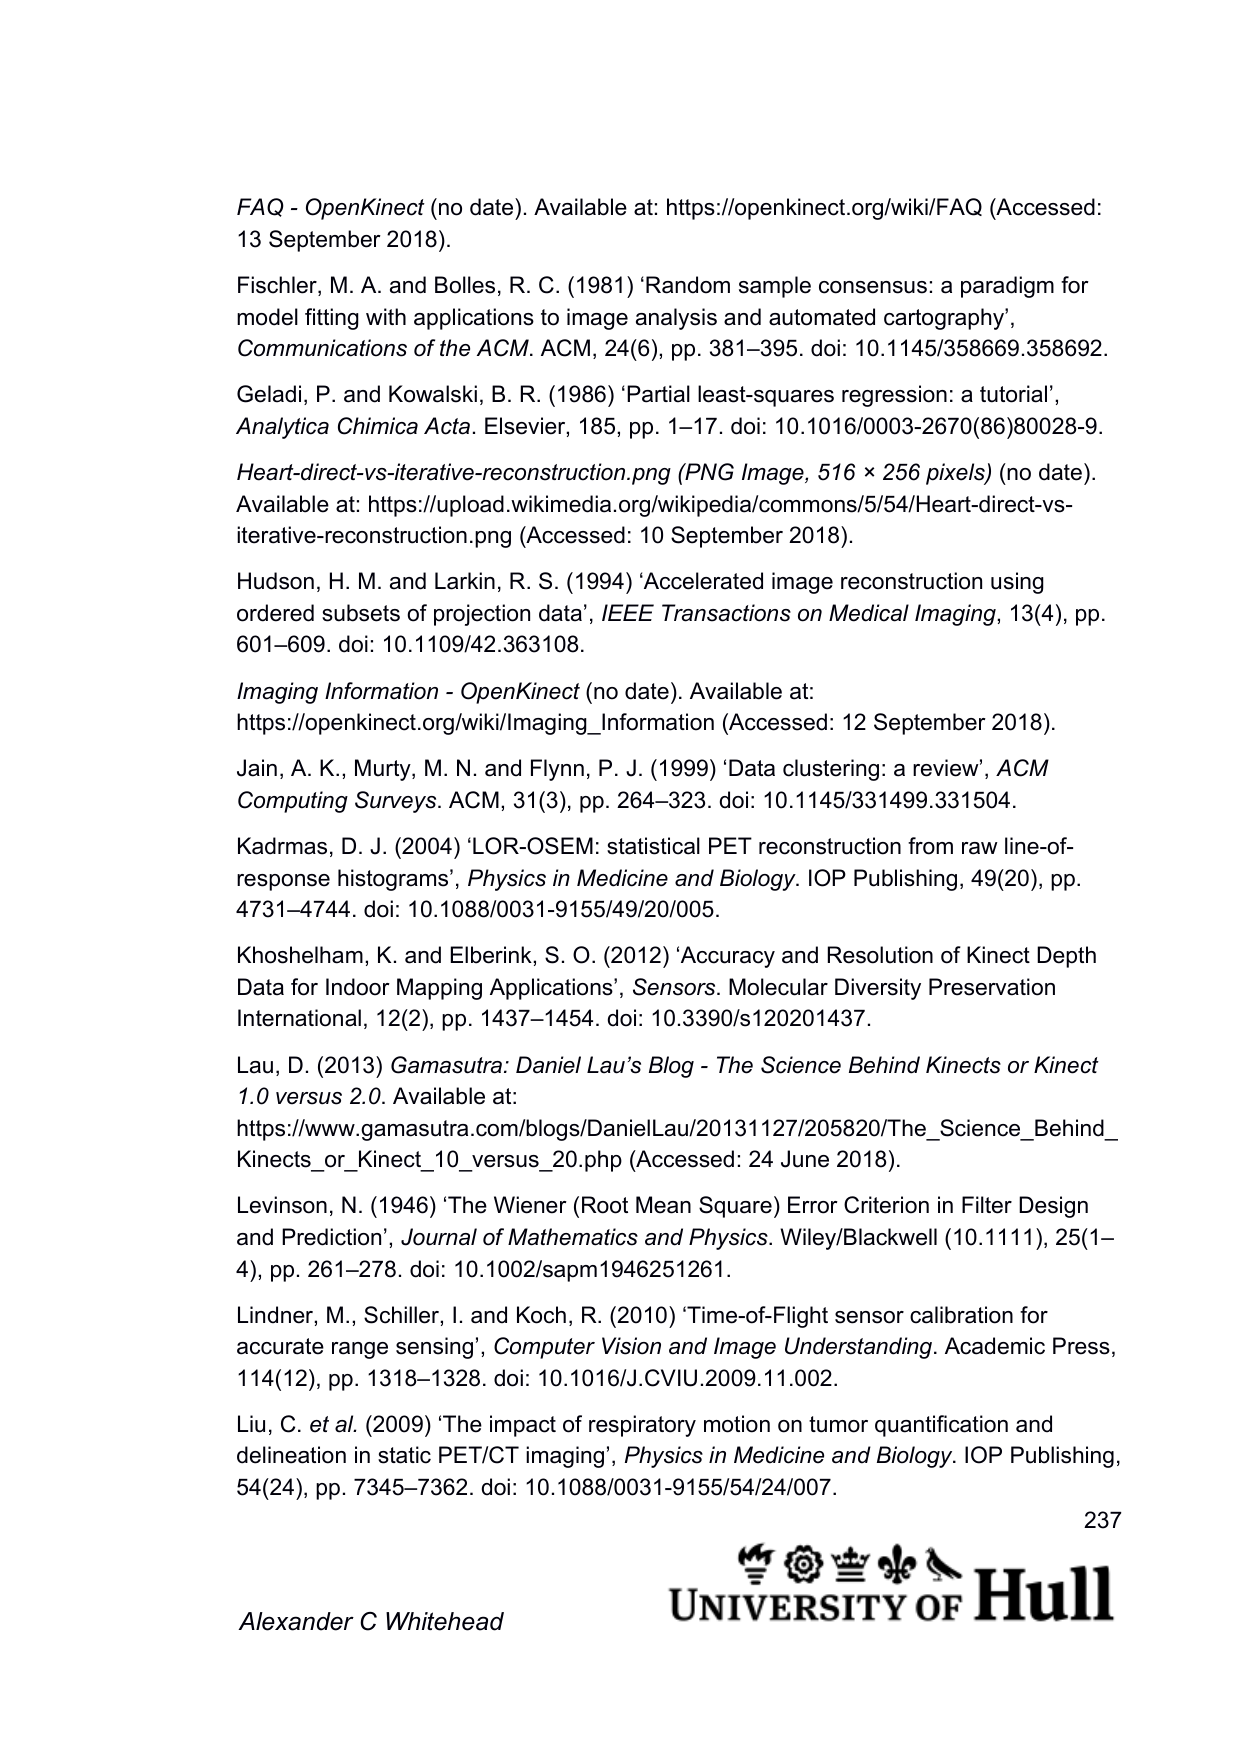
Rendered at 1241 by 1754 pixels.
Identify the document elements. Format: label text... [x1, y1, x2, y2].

text Khoshelham, K. and Elberink, S. O. (2012) ‘Accuracy and Resolution of Kinect Depth Data for Indoor Mapping Applications’, Sensors. Molecular Diversity Preservation International, 12(2), pp. 1437–1454. doi: 10.3390/s120201437. [236, 942, 1122, 1032]
text Heart-direct-vs-iterative-reconstruction.png (PNG Image, 516 × 256 pixels) (no date). Available at: https://upload.wikimedia.org/wikipedia/commons/5/54/Heart-direct-vs-iterative-reconstruction.png (Accessed: 10 September 2018). [236, 459, 1122, 548]
text Levinson, N. (1946) ‘The Wiener (Root Mean Square) Error Criterion in Filter Design and Prediction’, Journal of Mathematics and Physics. Wiley/Blackwell (10.1111), 25(1–4), pp. 261–278. doi: 10.1002/sapm1946251261. [236, 1192, 1122, 1282]
text Lau, D. (2013) Gamasutra: Daniel Lau’s Blog - The Science Behind Kinects or Kinect 1.0 versus 2.0. Available at: https://www.gamasutra.com/blogs/DanielLau/20131127/205820/The_Science_Behind_Kinects_or_Kinect_10_versus_20.php (Accessed: 24 June 2018). [236, 1052, 1122, 1173]
text Liu, C. et al. (2009) ‘The impact of respiratory motion on tumor quantification and delineation in static PET/CT imaging’, Physics in Medicine and Biology. IOP Publishing, 54(24), pp. 7345–7362. doi: 10.1088/0031-9155/54/24/007. [236, 1411, 1122, 1500]
text FAQ - OpenKinect (no date). Available at: https://openkinect.org/wiki/FAQ (Accessed: 13 September 2018). [236, 194, 1122, 252]
picture [662, 1533, 1123, 1631]
text Fischler, M. A. and Bolles, R. C. (1981) ‘Random sample consensus: a paradigm for model fitting with applications to image analysis and automated cartography’, Communications of the ACM. ACM, 24(6), pp. 381–395. doi: 10.1145/358669.358692. [236, 272, 1122, 362]
text Imaging Information - OpenKinect (no date). Available at: https://openkinect.org/wiki/Imaging_Information (Accessed: 12 September 2018). [236, 678, 1122, 736]
text Hudson, H. M. and Larkin, R. S. (1994) ‘Accelerated image reconstruction using ordered subsets of projection data’, IEEE Transactions on Medical Imaging, 13(4), pp. 601–609. doi: 10.1109/42.363108. [236, 568, 1122, 658]
text Jain, A. K., Murty, M. N. and Flynn, P. J. (1999) ‘Data clustering: a review’, ACM Computing Surveys. ACM, 31(3), pp. 264–323. doi: 10.1145/331499.331504. [236, 755, 1122, 813]
text Kadrmas, D. J. (2004) ‘LOR-OSEM: statistical PET reconstruction from raw line-of-response histograms’, Physics in Medicine and Biology. IOP Publishing, 49(20), pp. 4731–4744. doi: 10.1088/0031-9155/49/20/005. [236, 833, 1122, 922]
text Geladi, P. and Kowalski, B. R. (1986) ‘Partial least-squares regression: a tutorial’, Analytica Chimica Acta. Elsevier, 185, pp. 1–17. doi: 10.1016/0003-2670(86)80028-9. [236, 381, 1122, 439]
text Lindner, M., Schiller, I. and Koch, R. (2010) ‘Time-of-Flight sensor calibration for accurate range sensing’, Computer Vision and Image Understanding. Academic Press, 114(12), pp. 1318–1328. doi: 10.1016/J.CVIU.2009.11.002. [236, 1302, 1122, 1391]
